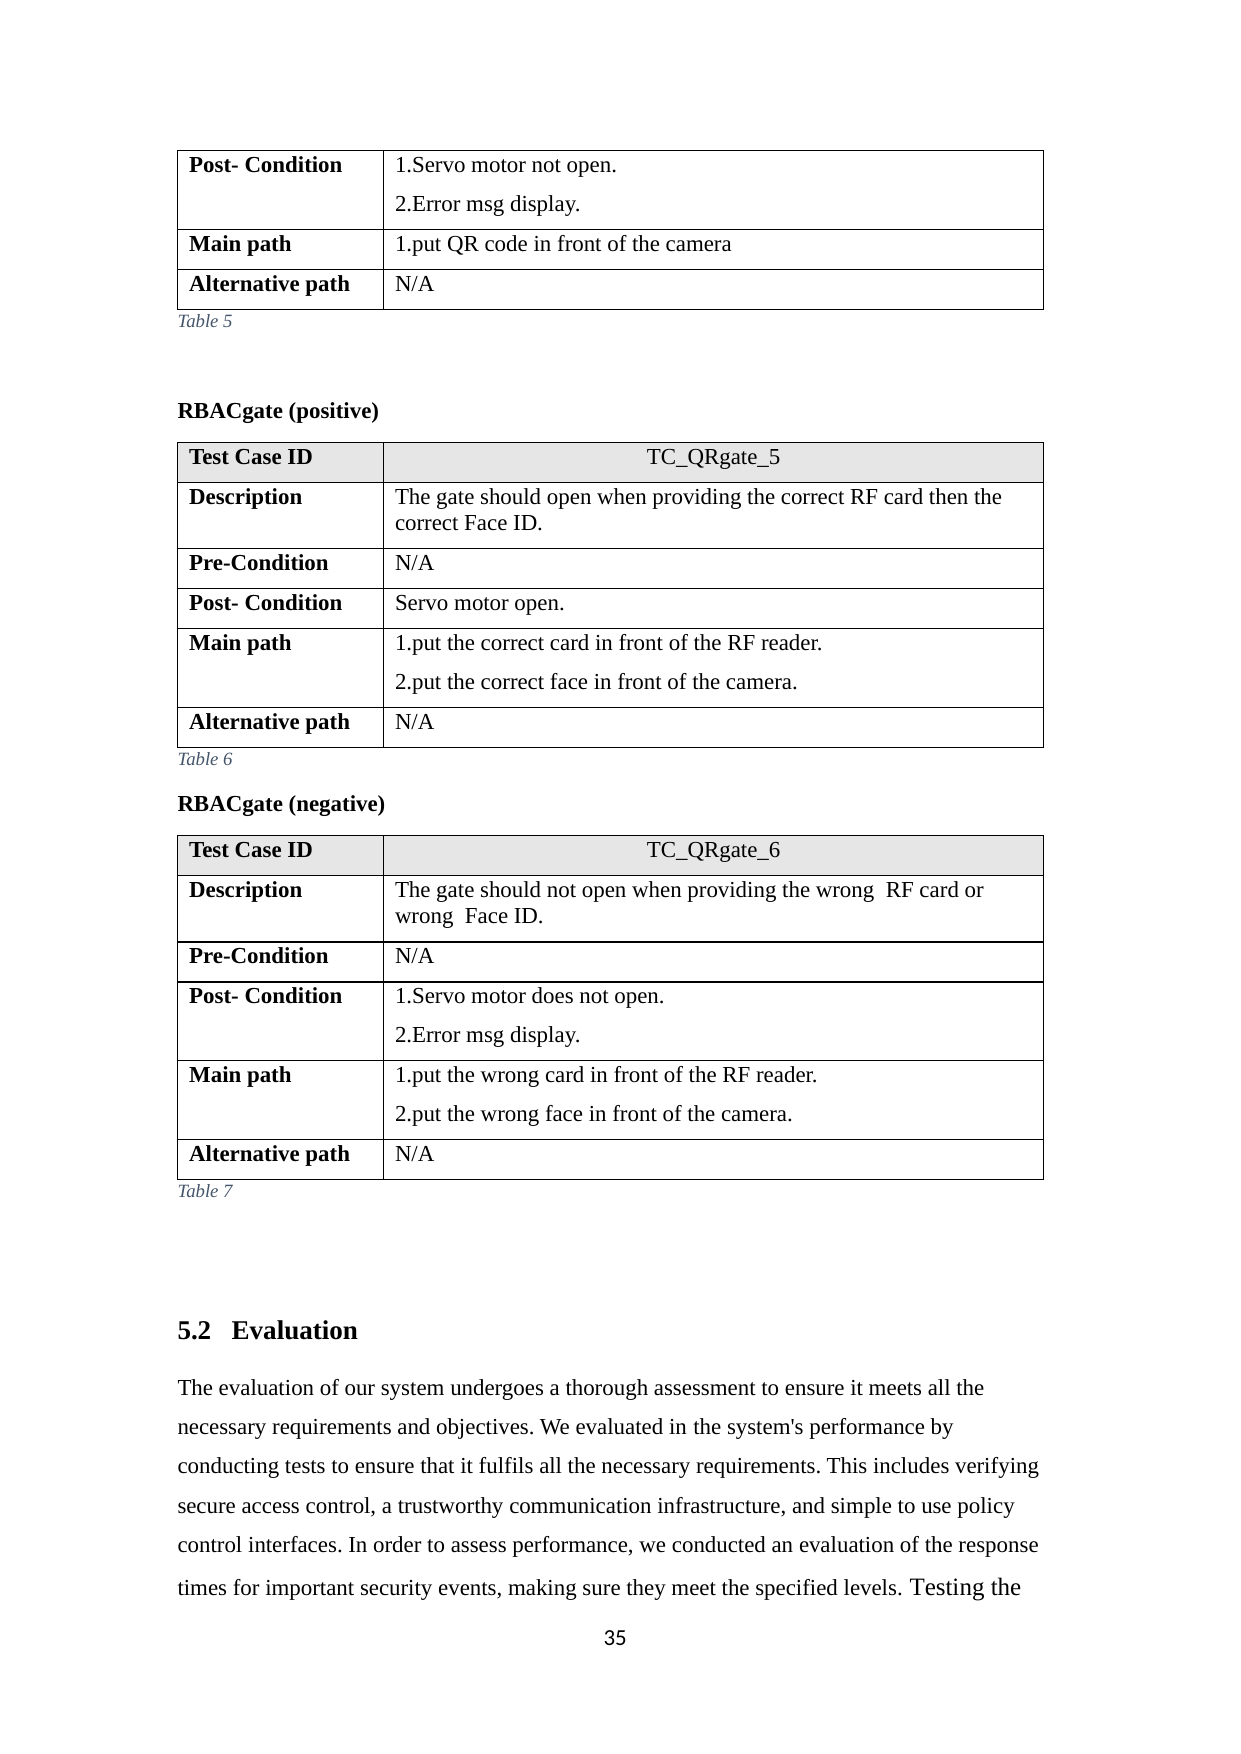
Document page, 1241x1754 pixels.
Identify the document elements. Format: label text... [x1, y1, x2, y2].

table_cell Pre-Condition [178, 549, 383, 588]
text Table 7 [177, 1180, 1053, 1201]
text RBACgate (positive) [177, 397, 1053, 423]
table_header Test Case ID [178, 443, 383, 482]
table_cell N/A [384, 1140, 1043, 1179]
table_cell The gate should open when providing the correct RF card then the correct Face ID. [384, 483, 1043, 548]
table_cell Description [178, 483, 383, 548]
table_cell N/A [384, 708, 1043, 747]
table_cell Servo motor open. [384, 589, 1043, 628]
table_cell Post- Condition [178, 151, 383, 229]
table_header Test Case ID [178, 836, 383, 875]
table_cell Main path [178, 629, 383, 707]
table_cell Post- Condition [178, 983, 383, 1060]
table_header TC_QRgate_6 [384, 836, 1043, 875]
subtitle 5.2 Evaluation [177, 1314, 1053, 1346]
table_cell Alternative path [178, 270, 383, 308]
text Table 5 [177, 309, 1053, 331]
table_cell 1.put QR code in front of the camera [384, 230, 1043, 269]
table_cell 1.Servo motor not open. 2.Error msg display. [384, 151, 1043, 229]
table_cell Pre-Condition [178, 943, 383, 981]
table_cell Description [178, 876, 383, 941]
table_cell The gate should not open when providing the wrong RF card or wrong Face ID. [384, 876, 1043, 941]
table_cell 1.put the wrong card in front of the RF reader. 2.put the wrong face in front of the camera. [384, 1061, 1043, 1139]
text RBACgate (negative) [177, 790, 1053, 817]
table_cell Alternative path [178, 1140, 383, 1179]
table_cell Main path [178, 230, 383, 269]
table_cell N/A [384, 549, 1043, 588]
table_cell N/A [384, 270, 1043, 308]
text Table 6 [177, 748, 1053, 769]
table_cell 1.put the correct card in front of the RF reader. 2.put the correct face in front of the camera. [384, 629, 1043, 707]
table_cell Alternative path [178, 708, 383, 747]
table_cell Post- Condition [178, 589, 383, 628]
table_cell Main path [178, 1061, 383, 1139]
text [177, 1374, 1053, 1601]
table_header TC_QRgate_5 [384, 443, 1043, 482]
table_cell N/A [384, 943, 1043, 981]
table_cell 1.Servo motor does not open. 2.Error msg display. [384, 983, 1043, 1060]
